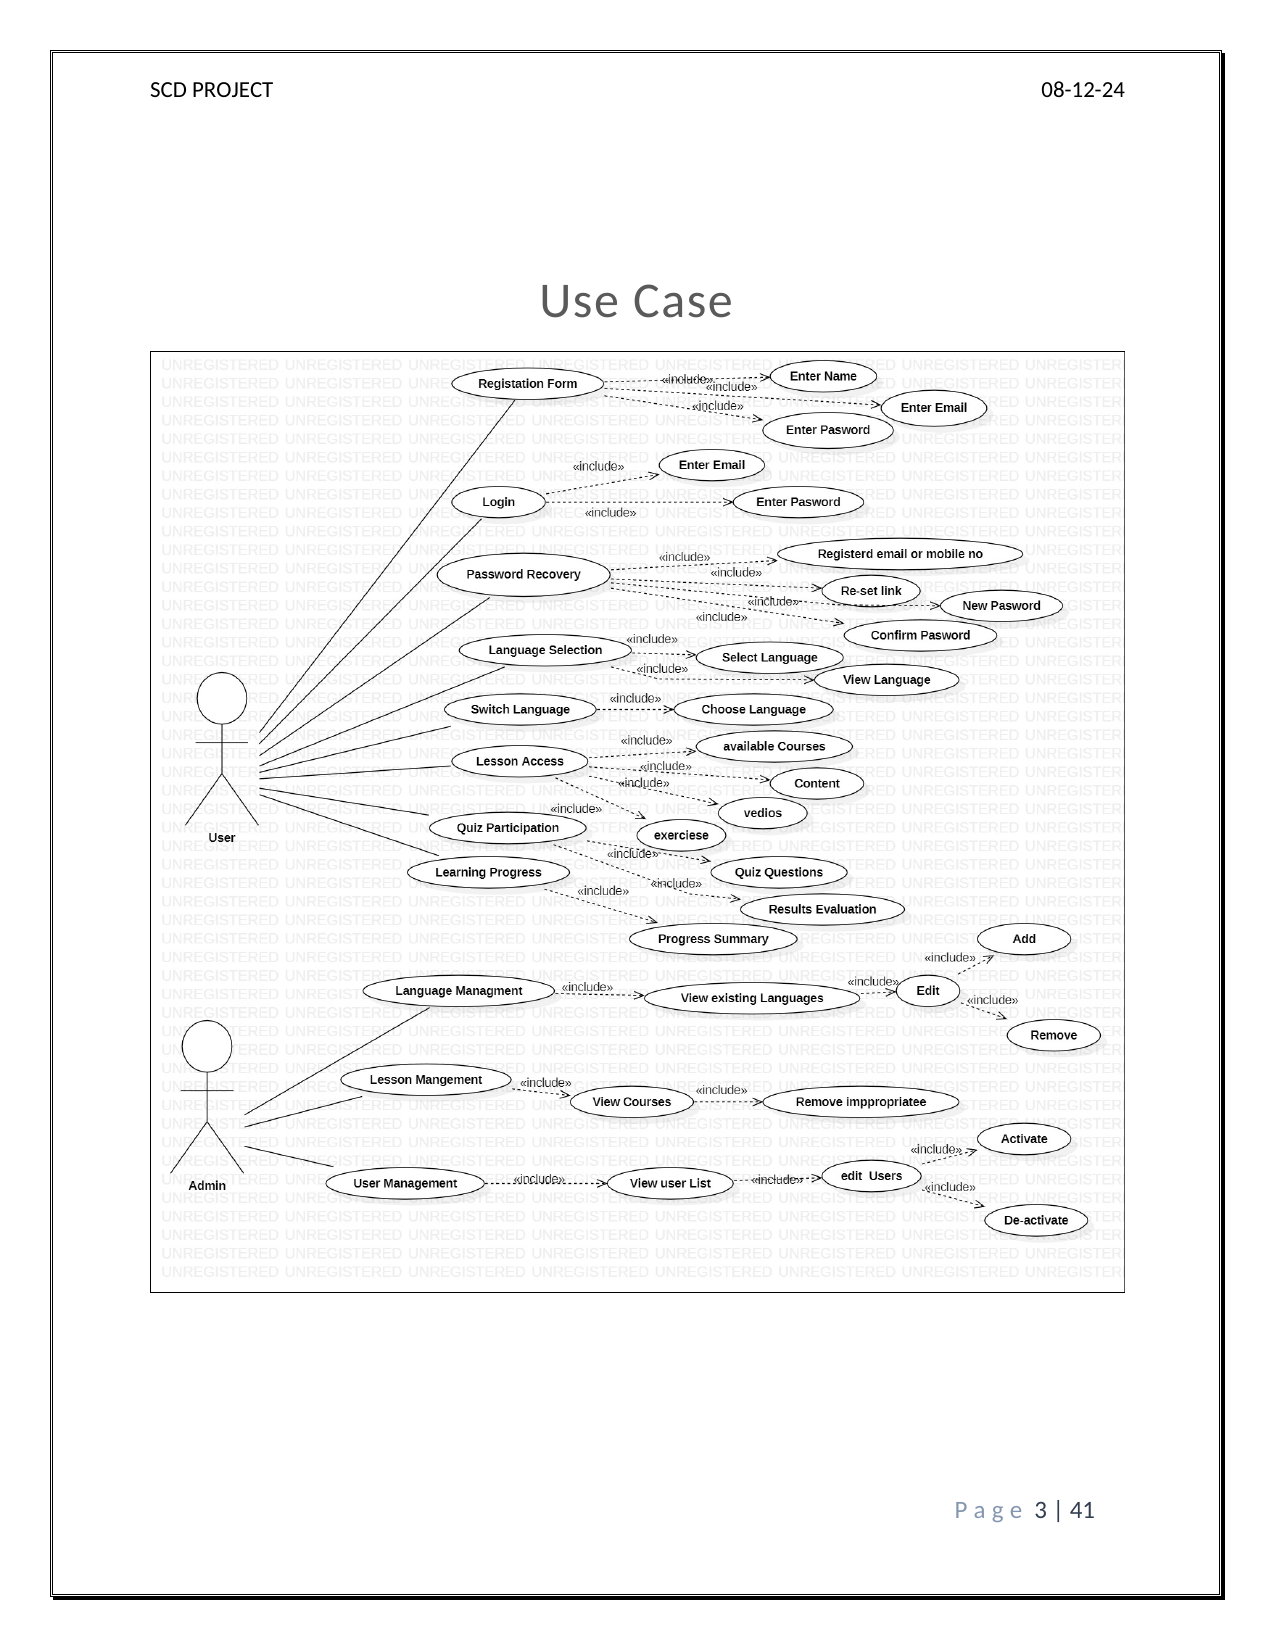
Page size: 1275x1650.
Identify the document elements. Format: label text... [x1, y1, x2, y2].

table_header [151, 352, 161, 1292]
subtitle Use Case [150, 268, 1122, 329]
picture [161, 352, 1125, 1292]
